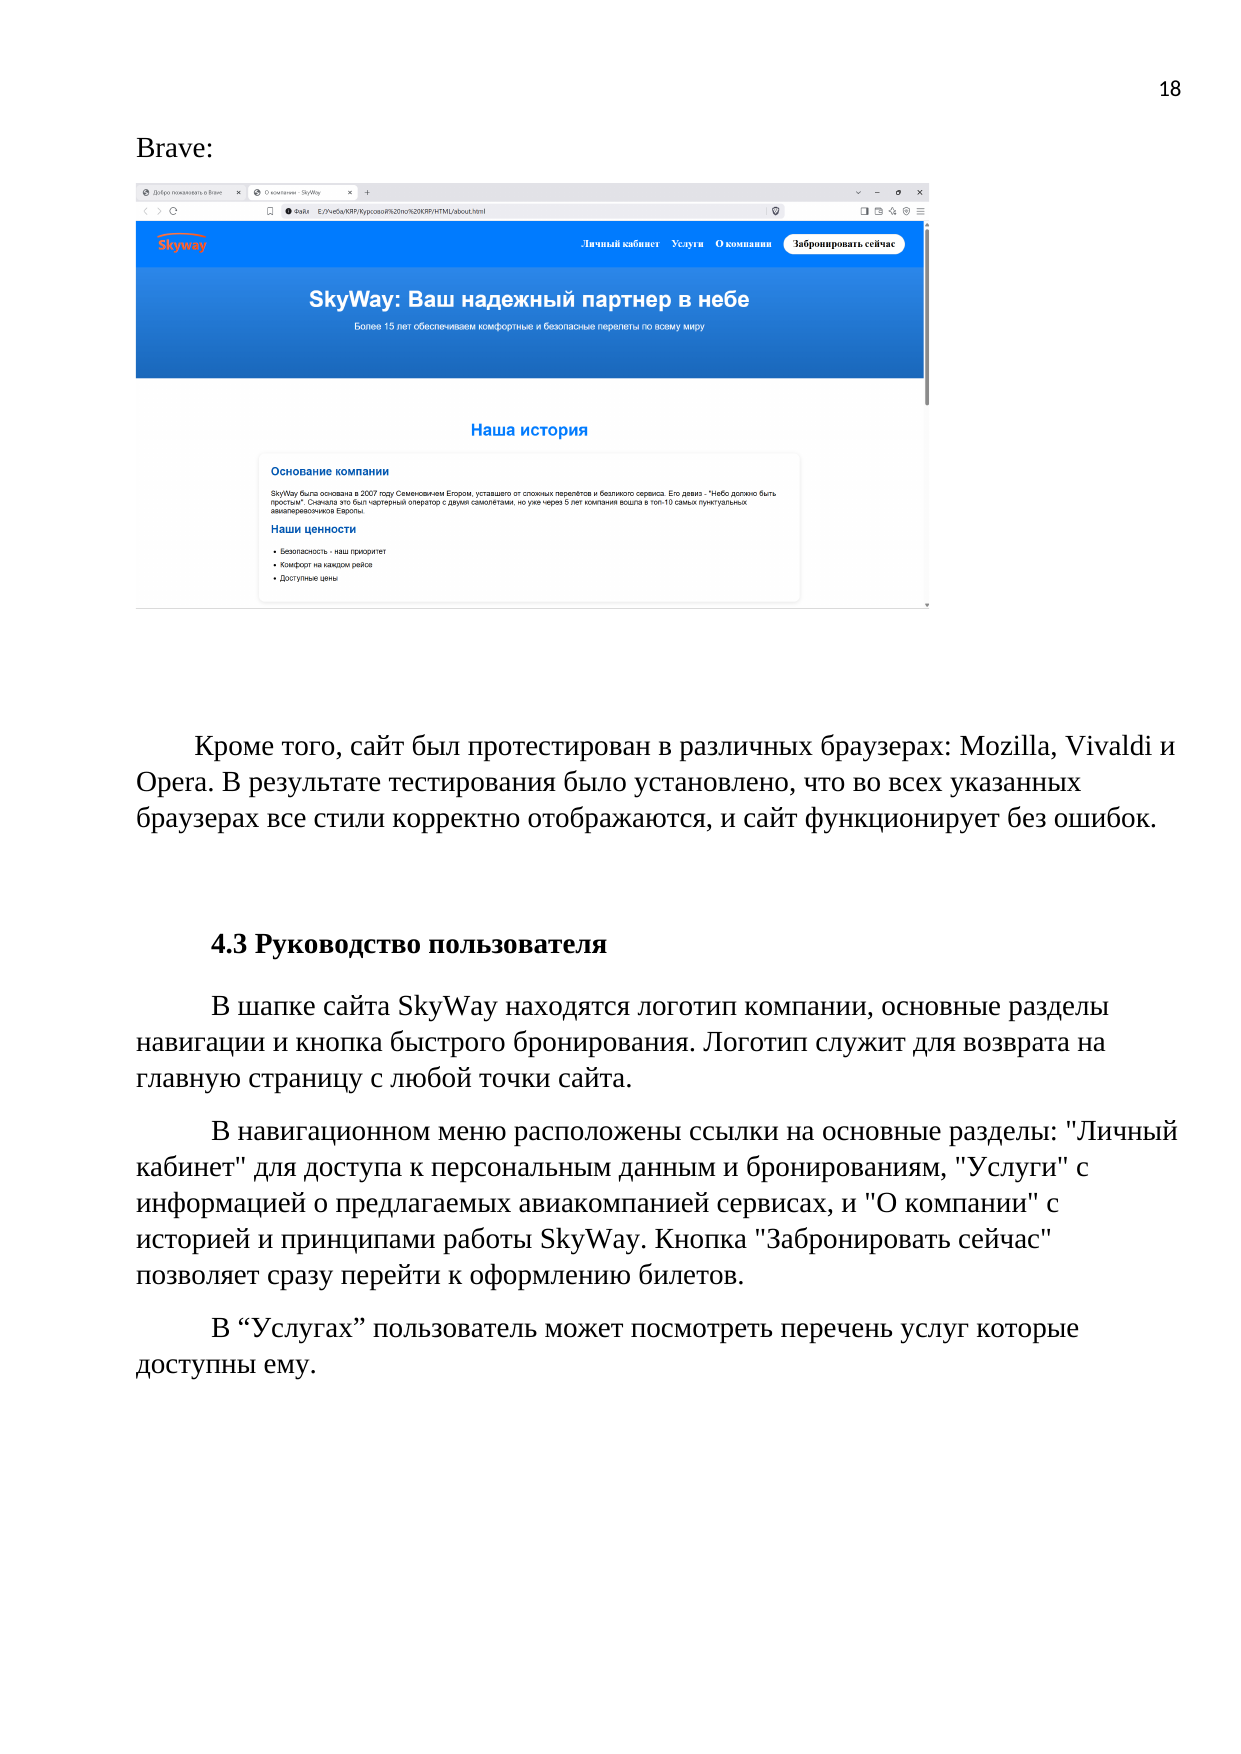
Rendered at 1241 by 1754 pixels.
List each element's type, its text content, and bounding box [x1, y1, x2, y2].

text В шапке сайта SkyWay находятся логотип компании, основные разделы навигации и кнопка быстрого бронирования. Логотип служит для возврата на главную страницу с любой точки сайта. [136, 988, 1181, 1093]
text Brave: [136, 131, 1181, 164]
text В навигационном меню расположены ссылки на основные разделы: "Личный кабинет" для доступа к персональным данным и бронированиям, "Услуги" с информацией о предлагаемых авиакомпанией сервисах, и "О компании" с историей и принципами работы SkyWay. Кнопка "Забронировать сейчас" позволяет сразу перейти к оформлению билетов. [136, 1113, 1181, 1291]
text В “Услугах” пользователь может посмотреть перечень услуг которые доступны ему. [136, 1310, 1181, 1380]
picture [135, 183, 930, 609]
subtitle 4.3 Руководство пользователя [136, 927, 1181, 960]
text Кроме того, сайт был протестирован в различных браузерах: Mozilla, Vivaldi и Opera. В результате тестирования было установлено, что во всех указанных браузерах все стили корректно отображаются, и сайт функционирует без ошибок. [136, 728, 1181, 834]
